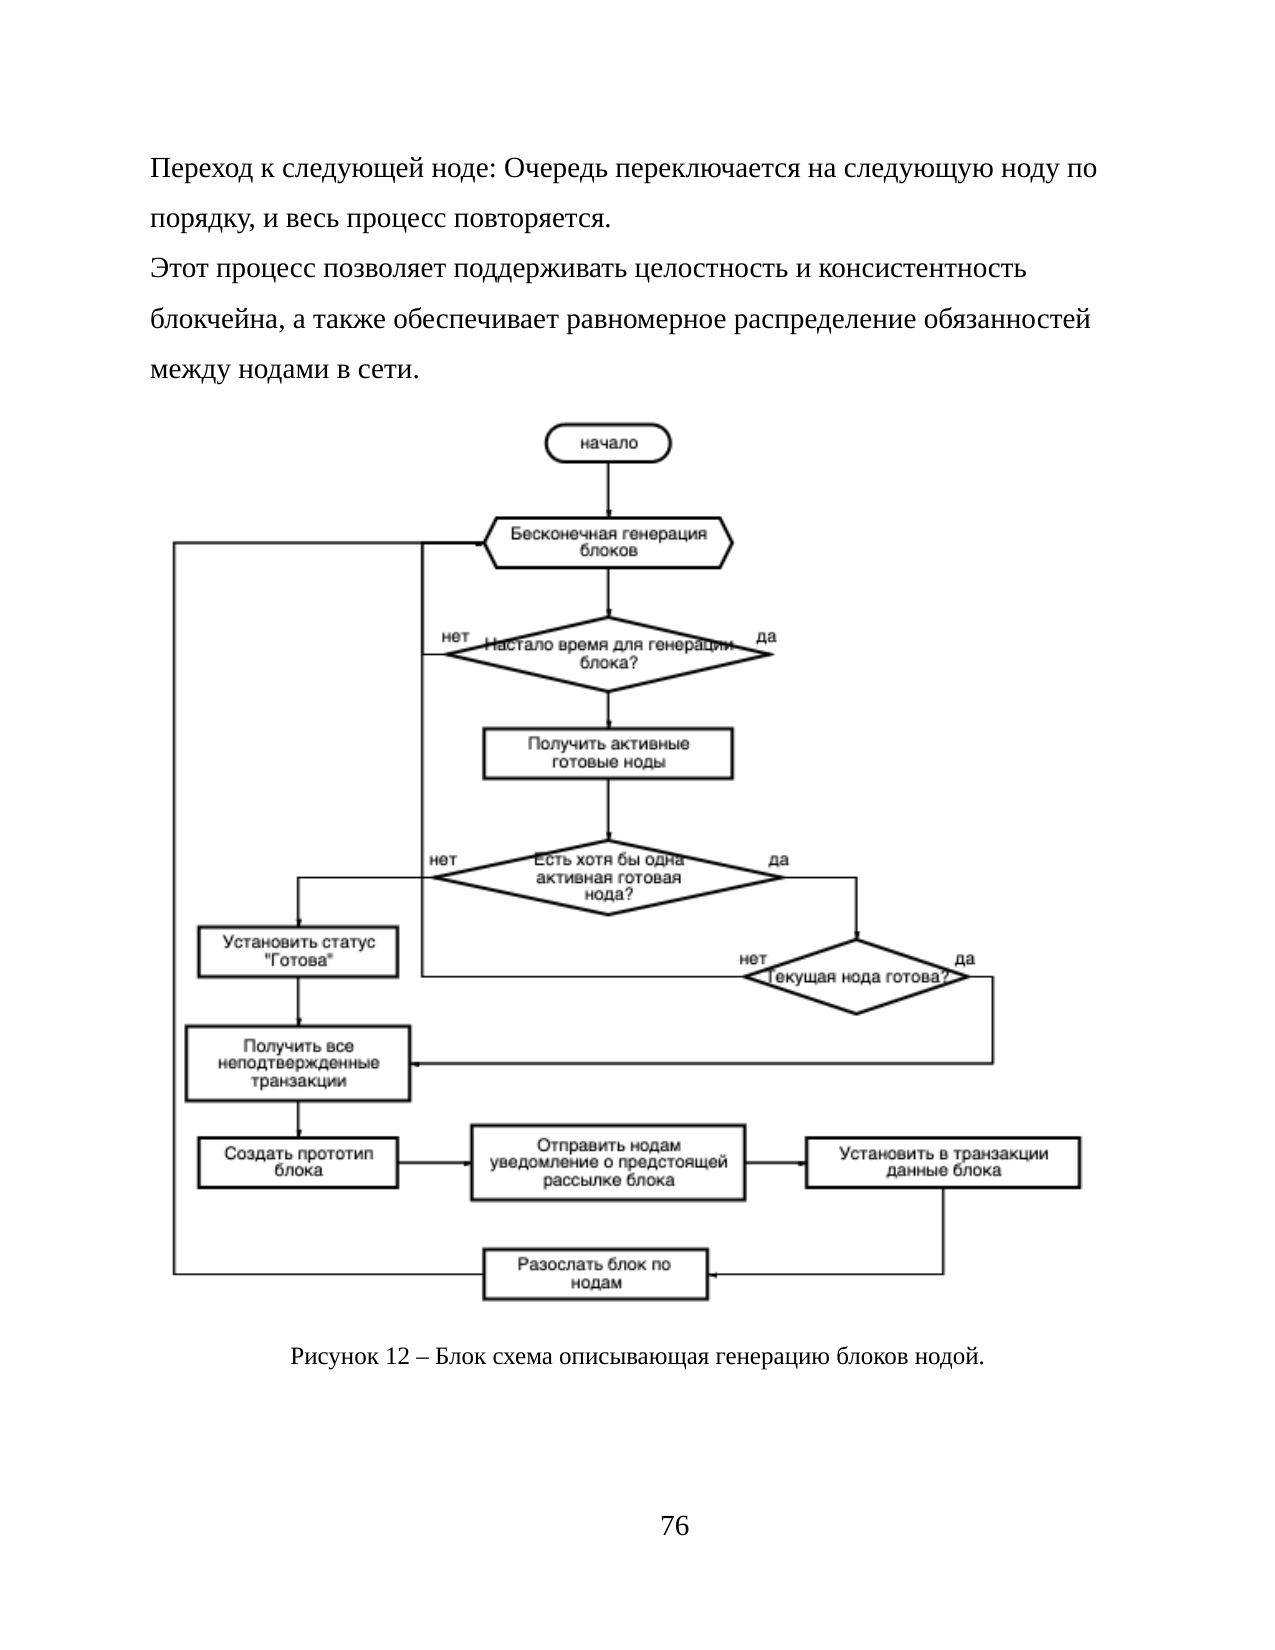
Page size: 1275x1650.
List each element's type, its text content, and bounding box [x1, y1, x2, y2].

text Рисунок 12 – Блок схема описывающая генерацию блоков нодой. [150, 1341, 1125, 1370]
text Этот процесс позволяет поддерживать целостность и консистентность блокчейна, а также обеспечивает равномерное распределение обязанностей между нодами в сети. [150, 251, 1125, 385]
picture [150, 401, 1106, 1325]
text Переход к следующей ноде: Очередь переключается на следующую ноду по порядку, и весь процесс повторяется. [150, 150, 1125, 234]
